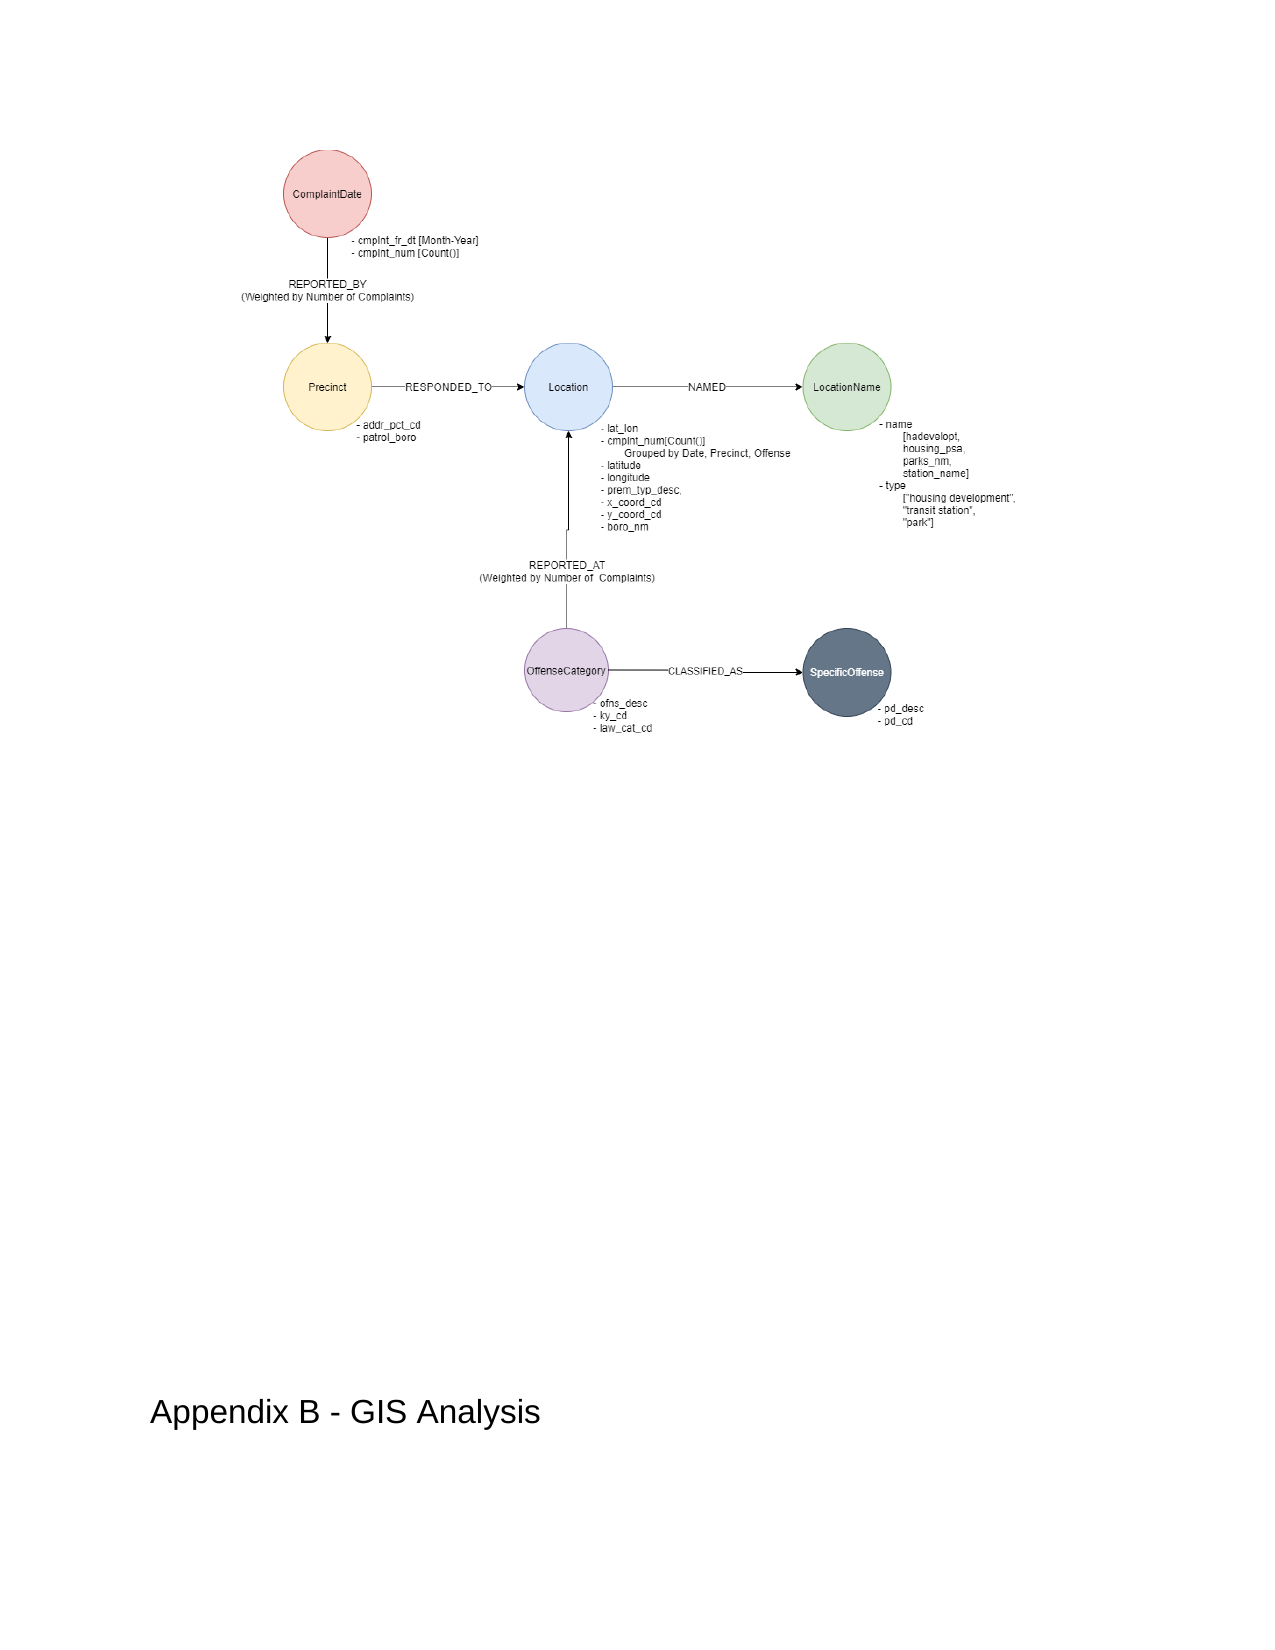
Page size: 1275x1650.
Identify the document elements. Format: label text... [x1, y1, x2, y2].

subtitle Appendix B - GIS Analysis [150, 1393, 1125, 1431]
picture [240, 150, 1035, 747]
